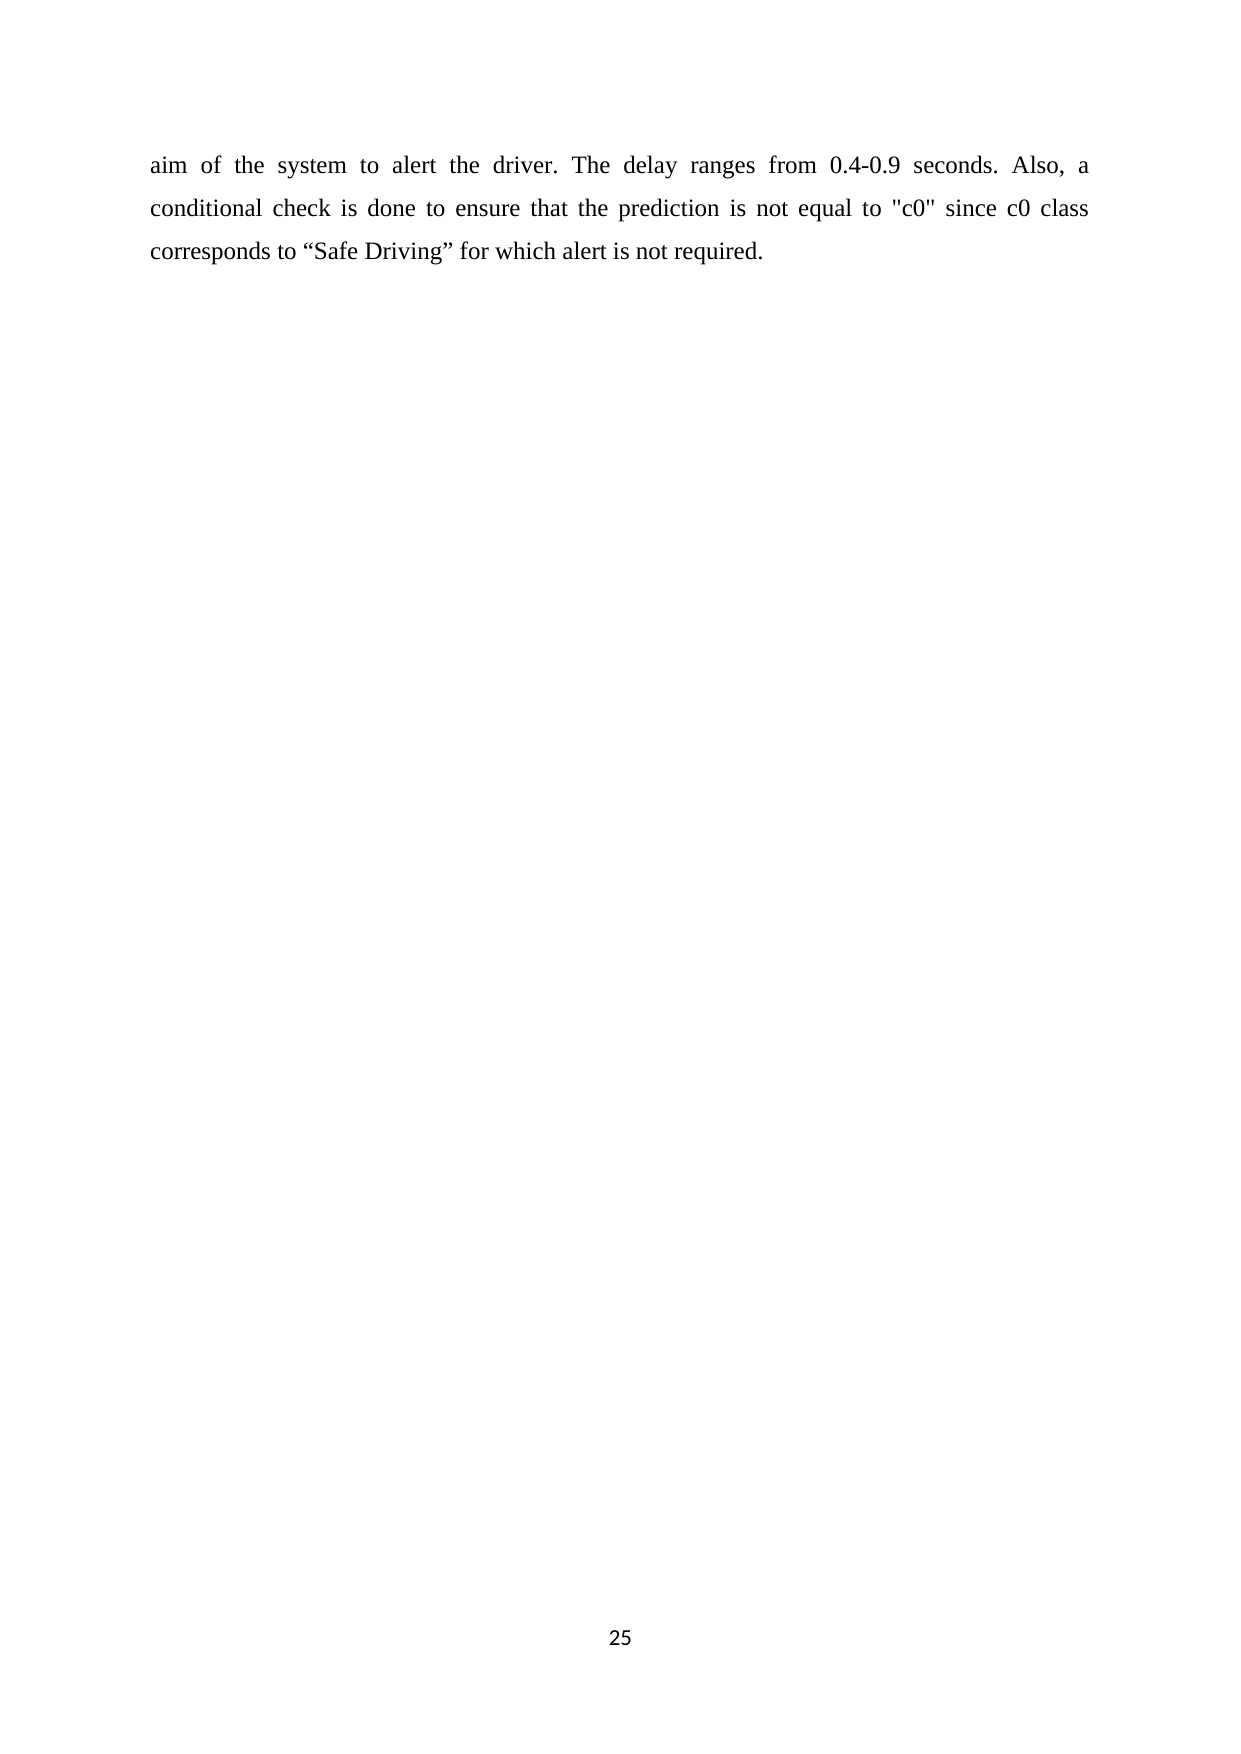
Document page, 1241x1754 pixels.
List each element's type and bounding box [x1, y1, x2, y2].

text [150, 150, 1090, 265]
